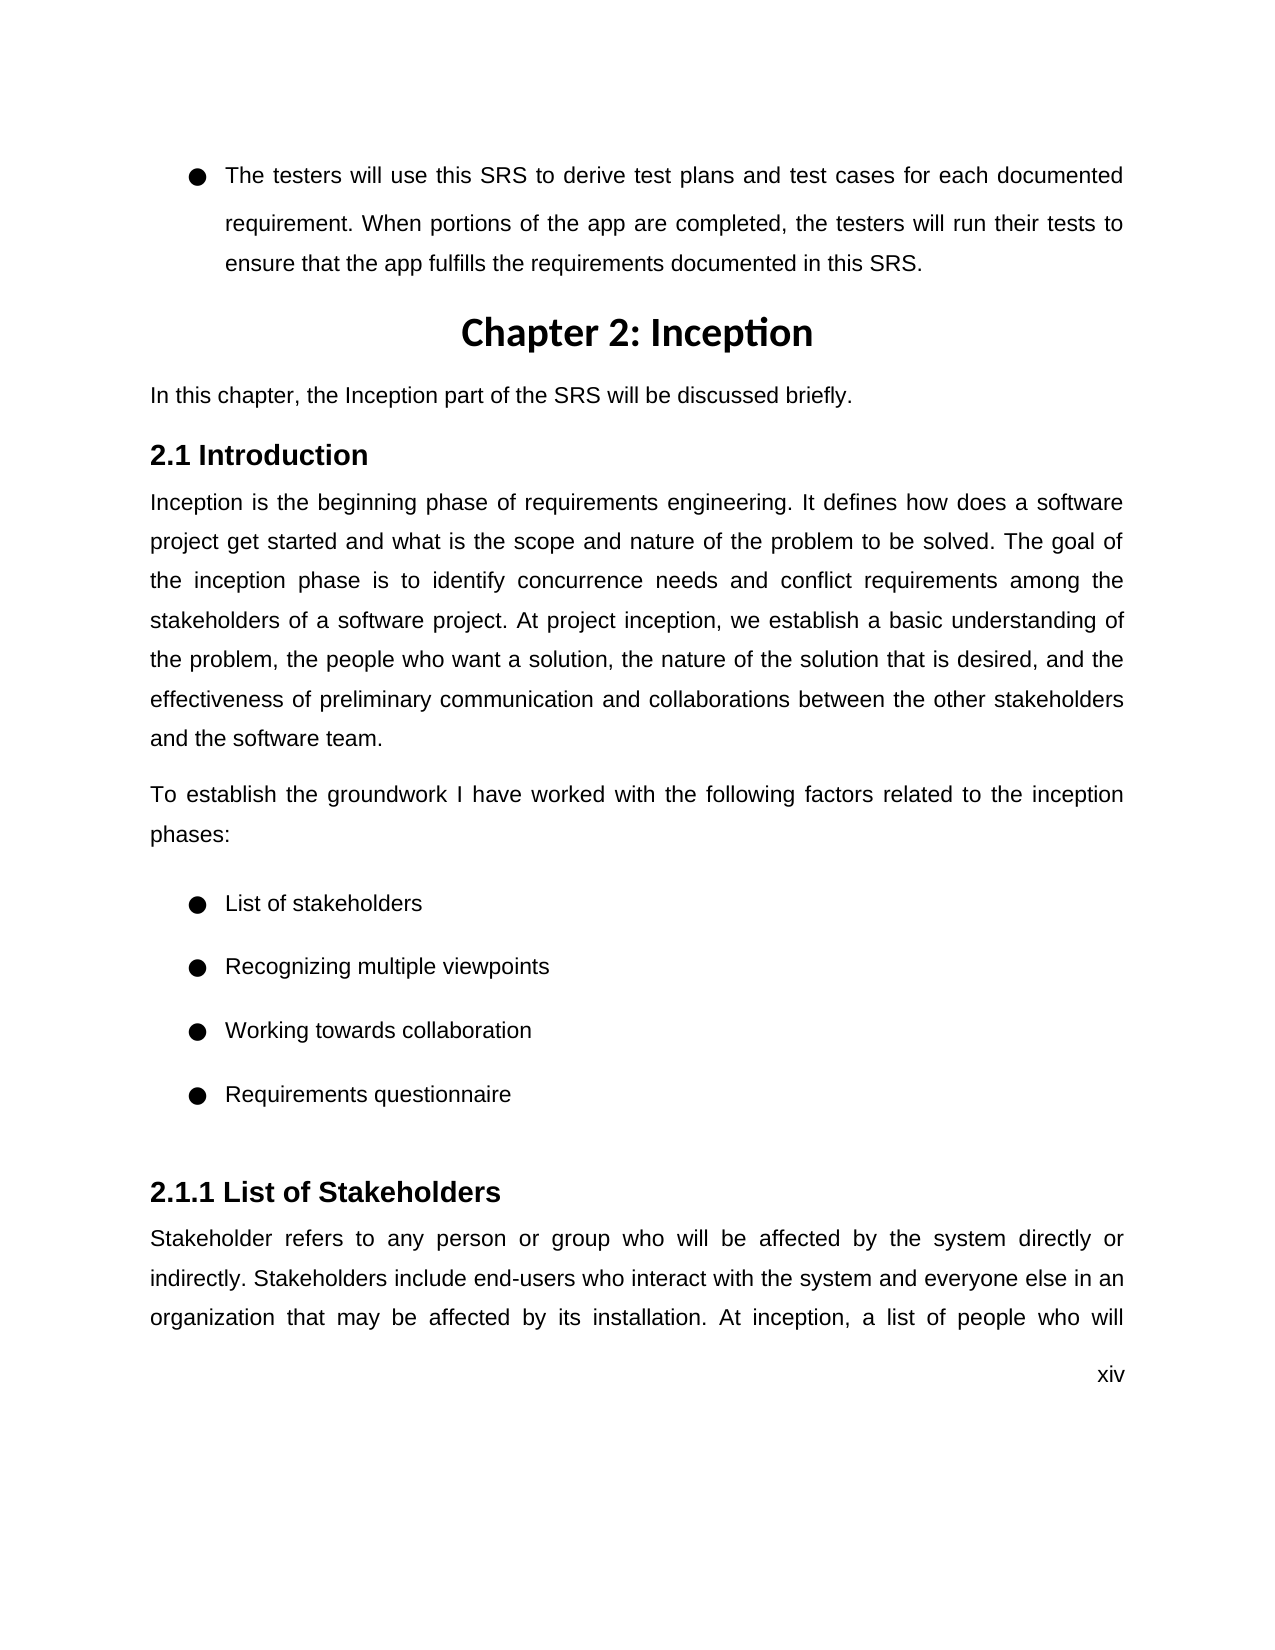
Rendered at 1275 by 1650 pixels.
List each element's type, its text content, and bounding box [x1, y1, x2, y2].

text To establish the groundwork I have worked with the following factors related to the inception phases: [150, 781, 1125, 847]
text Inception is the beginning phase of requirements engineering. It defines how does a software project get started and what is the scope and nature of the problem to be solved. The goal of the inception phase is to identify concurrence needs and conflict requirements among the stakeholders of a software project. At project inception, we establish a basic understanding of the problem, the people who want a solution, the nature of the solution that is desired, and the effectiveness of preliminary communication and collaborations between the other stakeholders and the software team. [150, 488, 1125, 752]
list Working towards collaboration [187, 1004, 1125, 1051]
subtitle 2.1.1 List of Stakeholders [150, 1175, 1125, 1208]
subtitle Chapter 2: Inception [150, 306, 1125, 357]
list Recognizing multiple viewpoints [187, 941, 1125, 988]
subtitle 2.1 Introduction [150, 438, 1125, 472]
text In this chapter, the Inception part of the SRS will be discussed briefly. [150, 382, 1125, 408]
list Requirements questionnaire [187, 1068, 1125, 1115]
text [150, 1225, 1125, 1330]
list List of stakeholders [187, 877, 1125, 924]
list The testers will use this SRS to derive test plans and test cases for each documented requirement. When portions of the app are completed, the testers will run their tests to ensure that the app fulfills the requirements documented in this SRS. [187, 150, 1125, 276]
